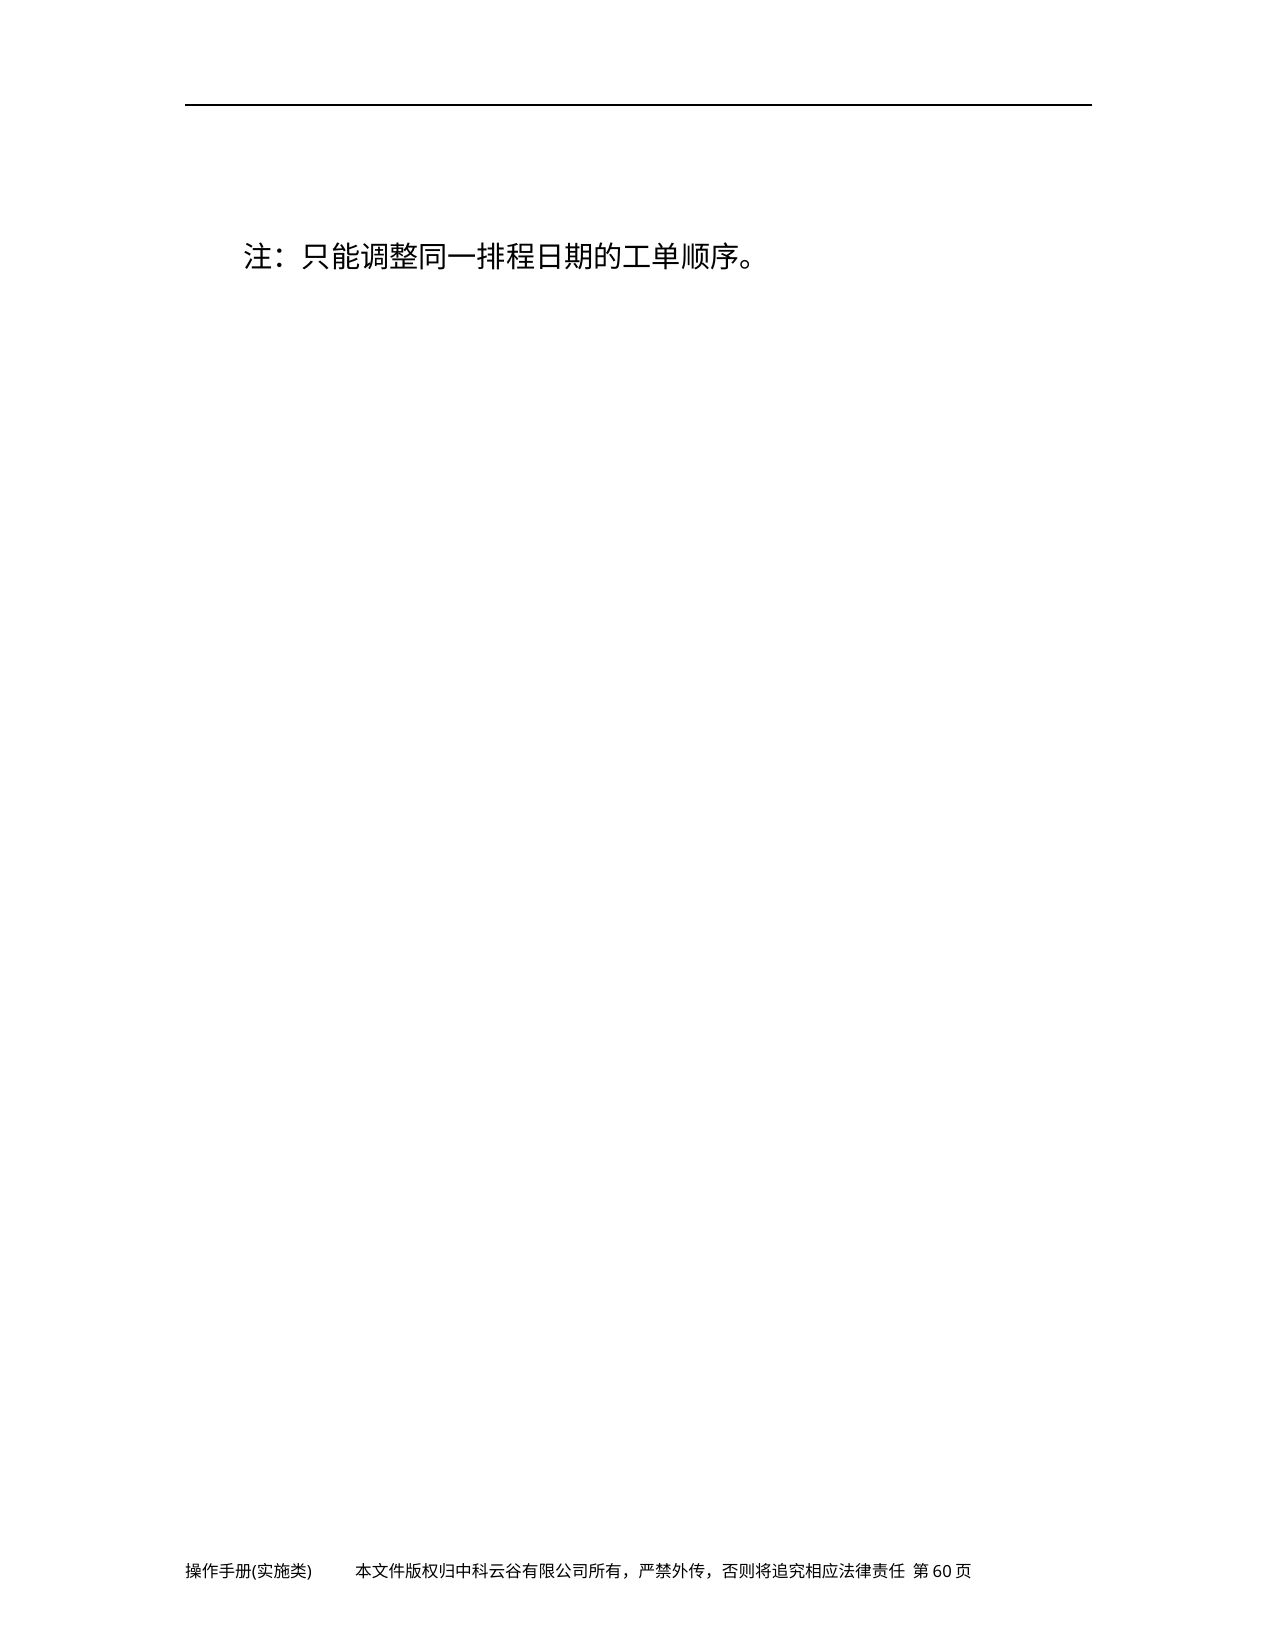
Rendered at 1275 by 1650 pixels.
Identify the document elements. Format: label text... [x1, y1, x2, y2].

text 注：只能调整同一排程日期的工单顺序。 [185, 222, 1092, 287]
